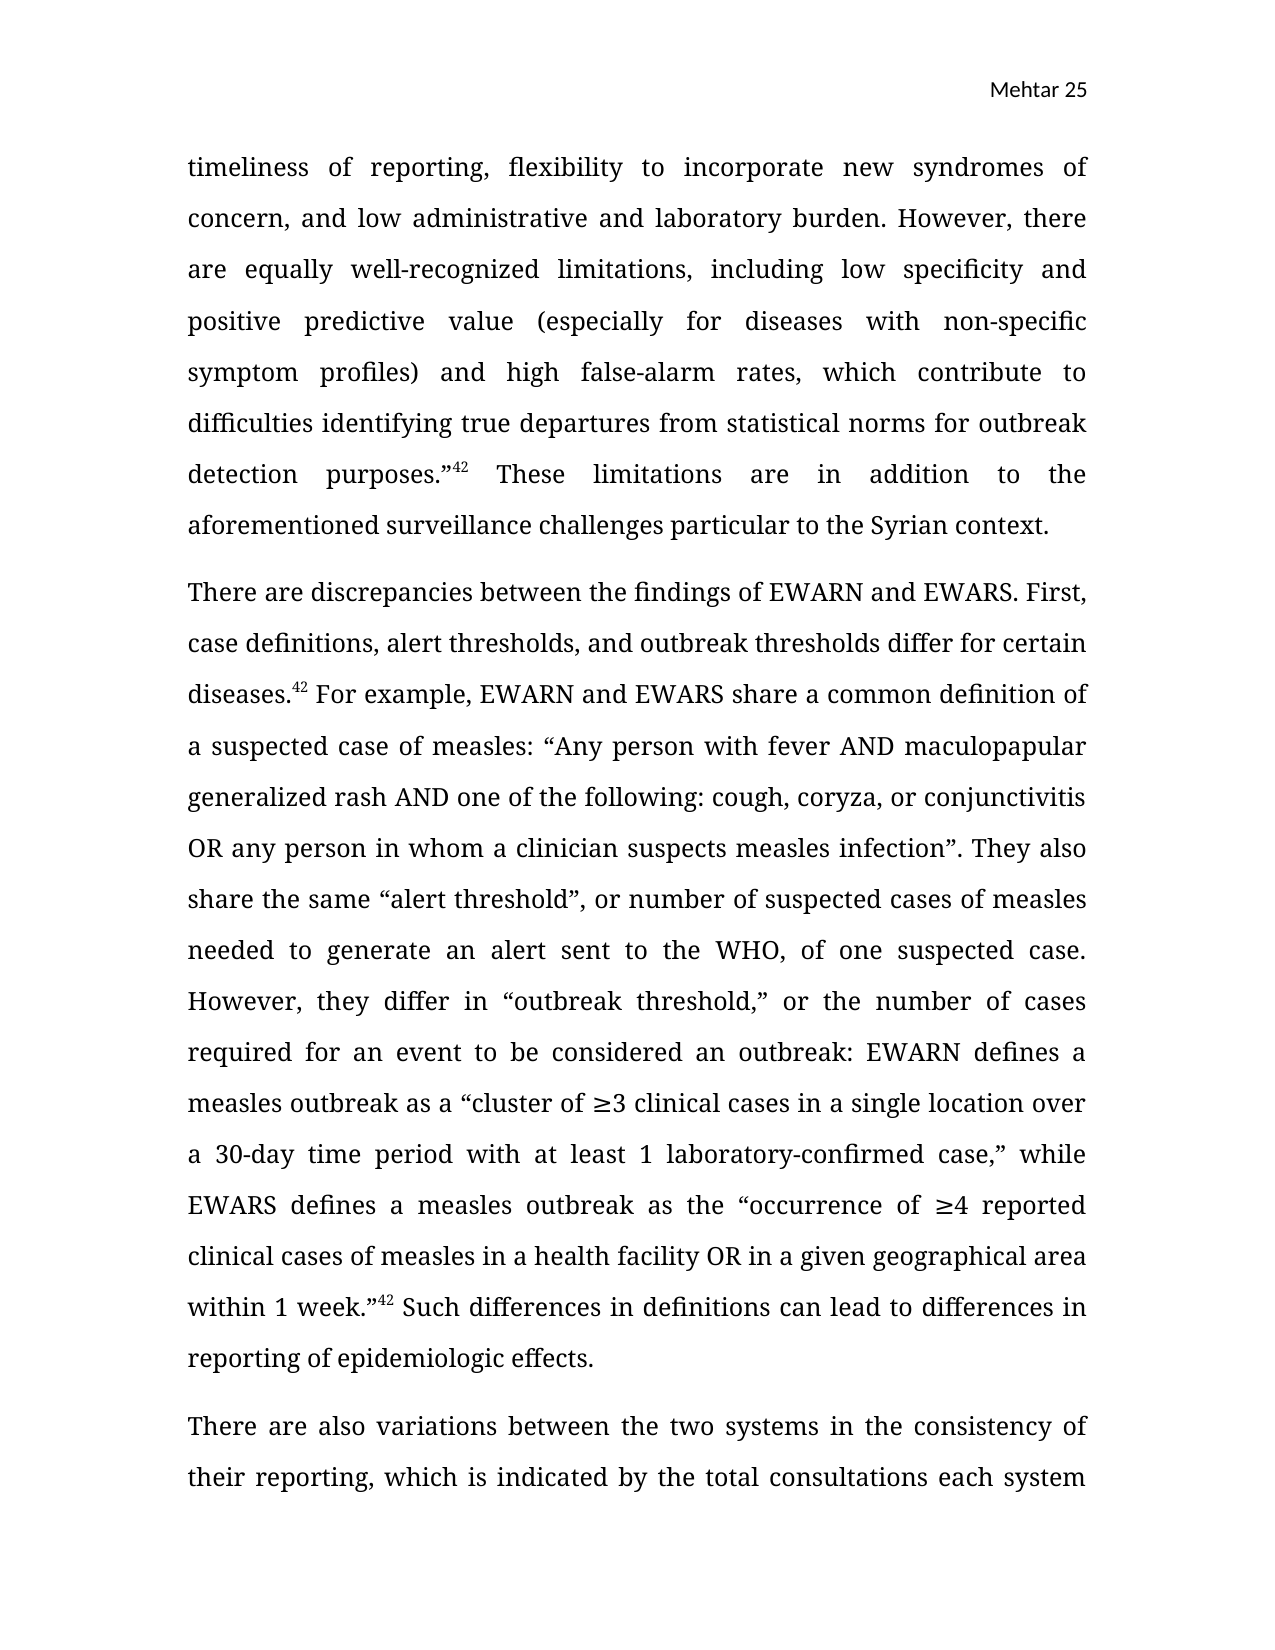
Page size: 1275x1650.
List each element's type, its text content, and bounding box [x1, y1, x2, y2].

text There are discrepancies between the findings of EWARN and EWARS. First, case definitions, alert thresholds, and outbreak thresholds differ for certain diseases.42 For example, EWARN and EWARS share a common definition of a suspected case of measles: “Any person with fever AND maculopapular generalized rash AND one of the following: cough, coryza, or conjunctivitis OR any person in whom a clinician suspects measles infection”. They also share the same “alert threshold”, or number of suspected cases of measles needed to generate an alert sent to the WHO, of one suspected case. However, they differ in “outbreak threshold,” or the number of cases required for an event to be considered an outbreak: EWARN defines a measles outbreak as a “cluster of ≥3 clinical cases in a single location over a 30-day time period with at least 1 laboratory-confirmed case,” while EWARS defines a measles outbreak as the “occurrence of ≥4 reported clinical cases of measles in a health facility OR in a given geographical area within 1 week.”42 Such differences in definitions can lead to differences in reporting of epidemiologic effects. [187, 575, 1087, 1375]
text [187, 150, 1087, 541]
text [187, 1408, 1087, 1493]
